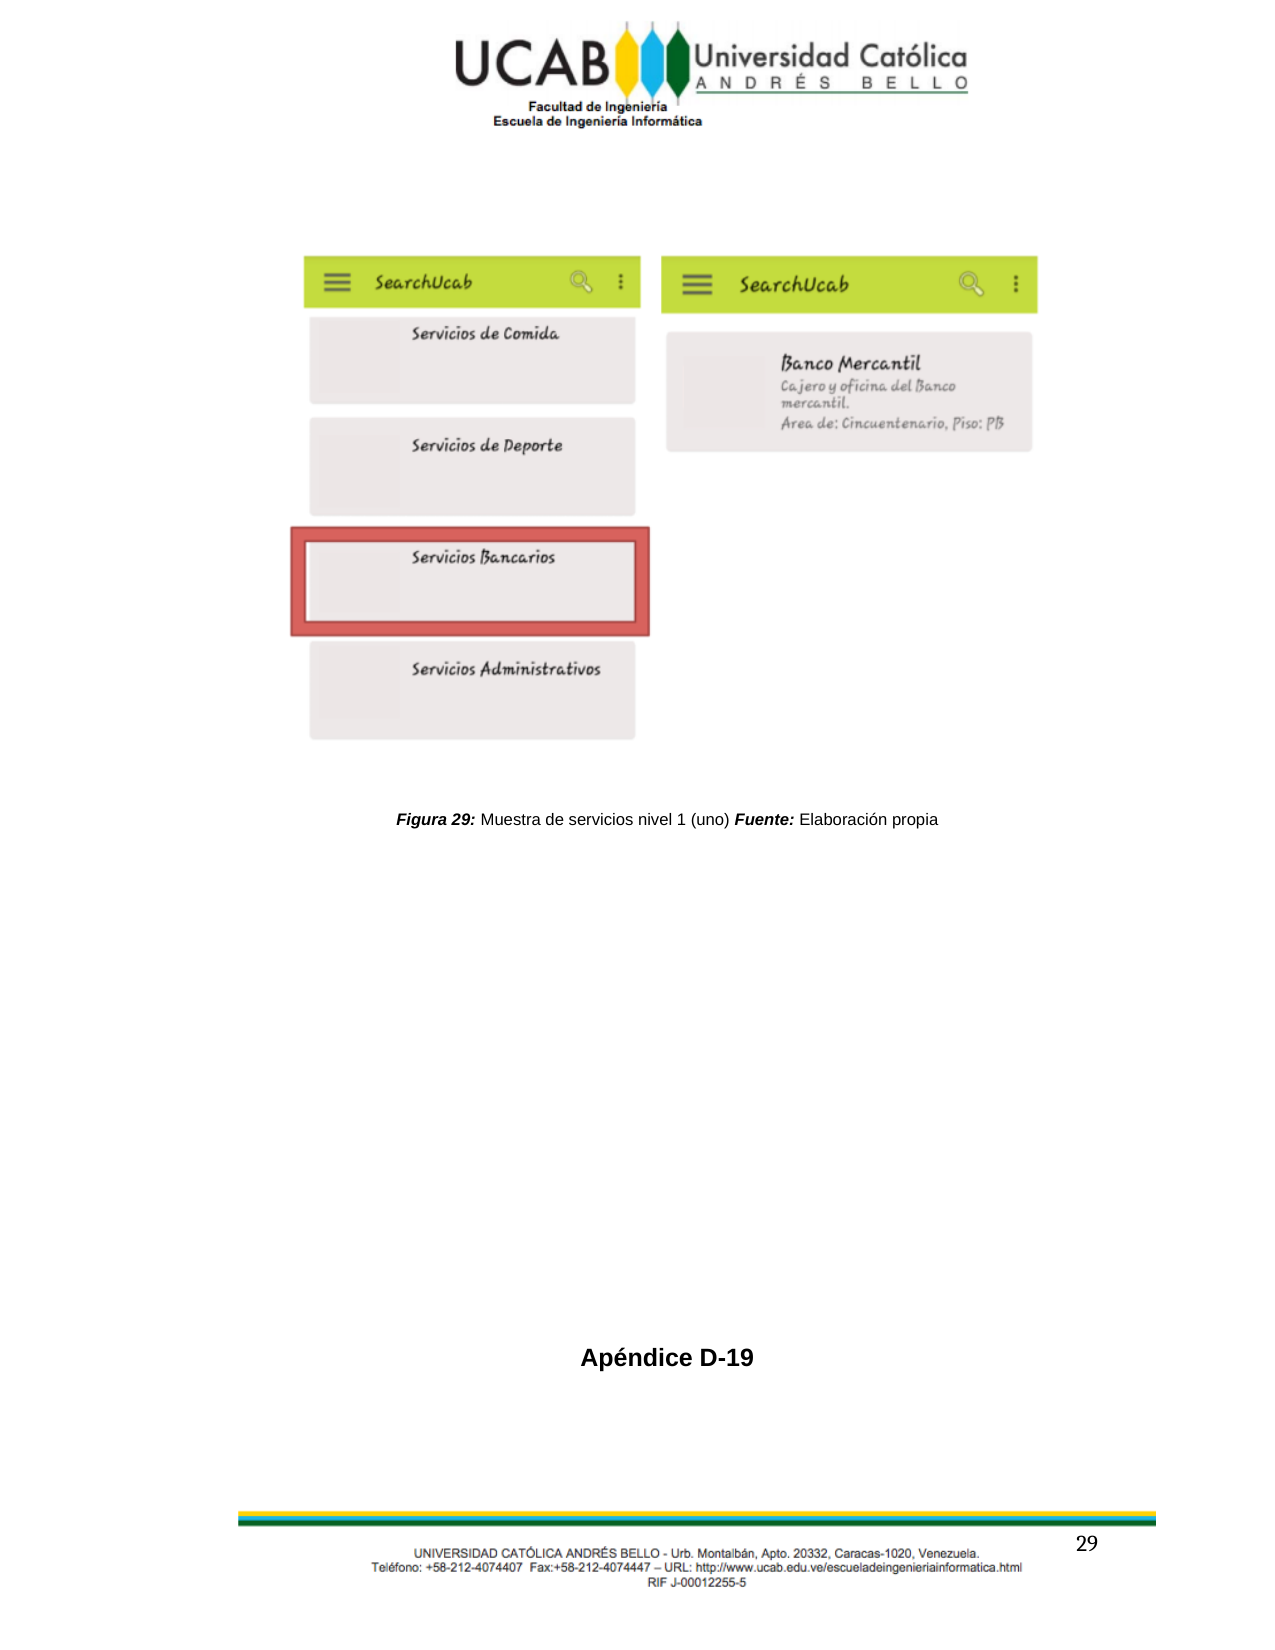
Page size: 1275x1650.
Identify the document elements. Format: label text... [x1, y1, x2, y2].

subtitle Apéndice D-19 [236, 1343, 1098, 1372]
picture [414, 0, 1033, 144]
text Figura 29: Muestra de servicios nivel 1 (uno) Fuente: Elaboración propia [236, 809, 1098, 829]
picture [273, 237, 1061, 791]
picture [236, 1508, 1156, 1595]
